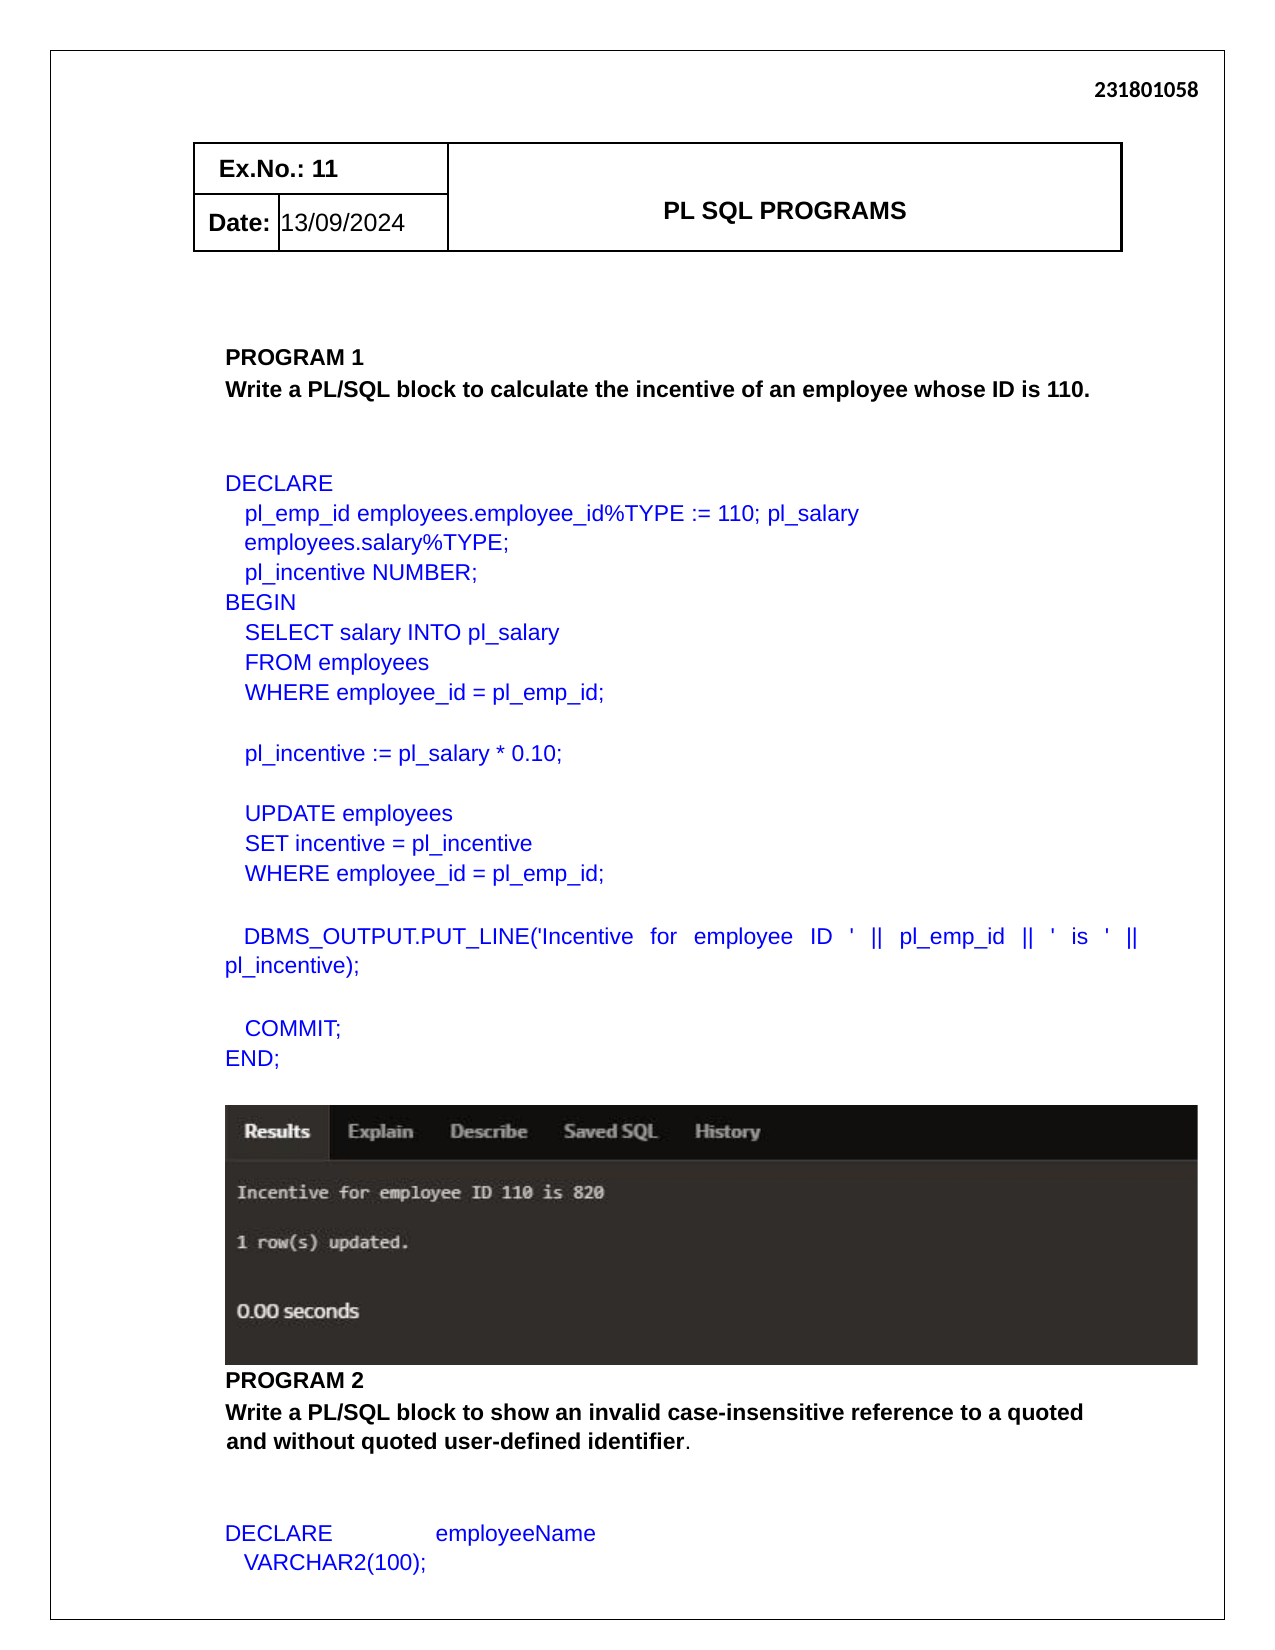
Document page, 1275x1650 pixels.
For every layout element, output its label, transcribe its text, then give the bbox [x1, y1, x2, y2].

table_cell Date: [195, 195, 278, 250]
text BEGIN [224, 589, 1139, 616]
text PROGRAM 2 [225, 1367, 1193, 1393]
text WHERE employee_id = pl_emp_id; [244, 679, 1139, 706]
picture [225, 1105, 1198, 1365]
text DBMS_OUTPUT.PUT_LINE('Incentive for employee ID ' || pl_emp_id || ' is ' || pl_incentive); [224, 923, 1139, 978]
text COMMIT; [244, 1015, 1139, 1041]
table_cell 13/09/2024 [280, 195, 447, 250]
text DECLARE employeeName VARCHAR2(100); [224, 1520, 596, 1575]
text SET incentive = pl_incentive [244, 830, 1139, 856]
text DECLARE [224, 470, 1139, 497]
text END; [224, 1045, 1139, 1071]
text WHERE employee_id = pl_emp_id; [244, 860, 1139, 886]
text FROM employees [244, 649, 1139, 676]
text pl_emp_id employees.employee_id%TYPE := 110; pl_salary employees.salary%TYPE; [244, 500, 859, 556]
text PROGRAM 1 [225, 344, 1193, 371]
text pl_incentive NUMBER; [244, 559, 1139, 586]
table_header Ex.No.: 11 [195, 144, 447, 193]
table_header PL SQL PROGRAMS [449, 144, 1120, 250]
text SELECT salary INTO pl_salary [244, 619, 1139, 646]
text Write a PL/SQL block to calculate the incentive of an employee whose ID is 110. [225, 376, 1193, 402]
text UPDATE employees [244, 800, 1139, 826]
text Write a PL/SQL block to show an invalid case-insensitive reference to a quoted and without quoted user-defined identifier. [225, 1398, 1130, 1454]
text pl_incentive := pl_salary * 0.10; [244, 739, 1139, 766]
